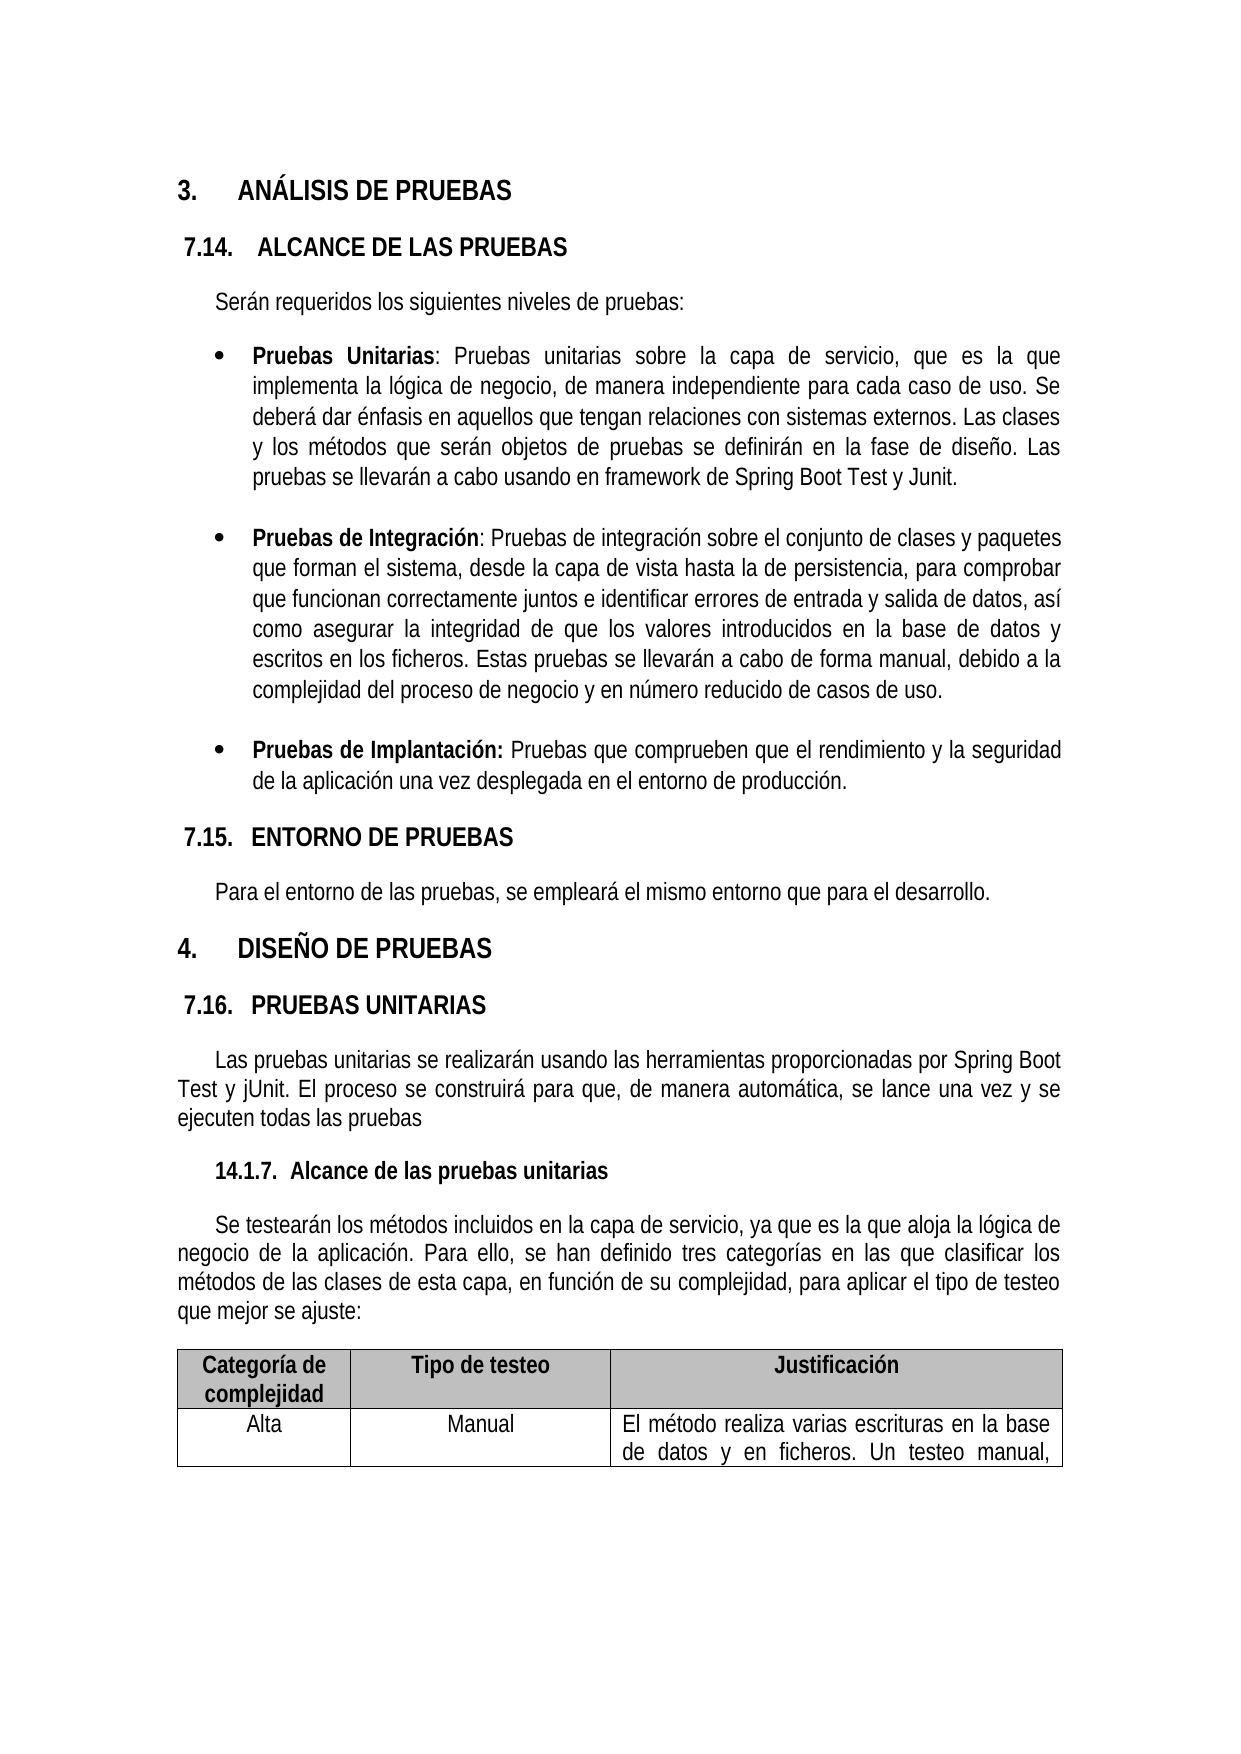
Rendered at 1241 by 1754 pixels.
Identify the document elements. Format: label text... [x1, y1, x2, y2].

list Pruebas de Integración: Pruebas de integración sobre el conjunto de clases y paquetes que forman el sistema, desde la capa de vista hasta la de persistencia, para comprobar que funcionan correctamente juntos e identificar errores de entrada y salida de datos, así como asegurar la integridad de que los valores introducidos en la base de datos y escritos en los ficheros. Estas pruebas se llevarán a cabo de forma manual, debido a la complejidad del proceso de negocio y en número reducido de casos de uso. [215, 523, 1063, 703]
list Pruebas Unitarias: Pruebas unitarias sobre la capa de servicio, que es la que implementa la lógica de negocio, de manera independiente para cada caso de uso. Se deberá dar énfasis en aquellos que tengan relaciones con sistemas externos. Las clases y los métodos que serán objetos de pruebas se definirán en la fase de diseño. Las pruebas se llevarán a cabo usando en framework de Spring Boot Test y Junit. [215, 341, 1063, 491]
subtitle ALCANCE DE LAS PRUEBAS [184, 231, 1063, 262]
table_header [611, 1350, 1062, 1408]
text Para el entorno de las pruebas, se empleará el mismo entorno que para el desarrollo. [215, 877, 1063, 906]
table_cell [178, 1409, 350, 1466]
subtitle ANÁLISIS DE PRUEBAS [177, 173, 1063, 206]
text Se testearán los métodos incluidos en la capa de servicio, ya que es la que aloja la lógica de negocio de la aplicación. Para ello, se han definido tres categorías en las que clasificar los métodos de las clases de esta capa, en función de su complejidad, para aplicar el tipo de testeo que mejor se ajuste: [177, 1210, 1063, 1324]
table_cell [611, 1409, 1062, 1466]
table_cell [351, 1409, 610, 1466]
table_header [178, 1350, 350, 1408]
subtitle PRUEBAS UNITARIAS [184, 989, 1063, 1020]
list Pruebas de Implantación: Pruebas que comprueben que el rendimiento y la seguridad de la aplicación una vez desplegada en el entorno de producción. [215, 735, 1063, 794]
subtitle Alcance de las pruebas unitarias [215, 1156, 1063, 1185]
text Las pruebas unitarias se realizarán usando las herramientas proporcionadas por Spring Boot Test y jUnit. El proceso se construirá para que, de manera automática, se lance una vez y se ejecuten todas las pruebas [177, 1045, 1063, 1131]
subtitle DISEÑO DE PRUEBAS [177, 931, 1063, 964]
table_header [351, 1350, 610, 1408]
text Serán requeridos los siguientes niveles de pruebas: [177, 287, 1063, 316]
subtitle ENTORNO DE PRUEBAS [184, 821, 1063, 852]
